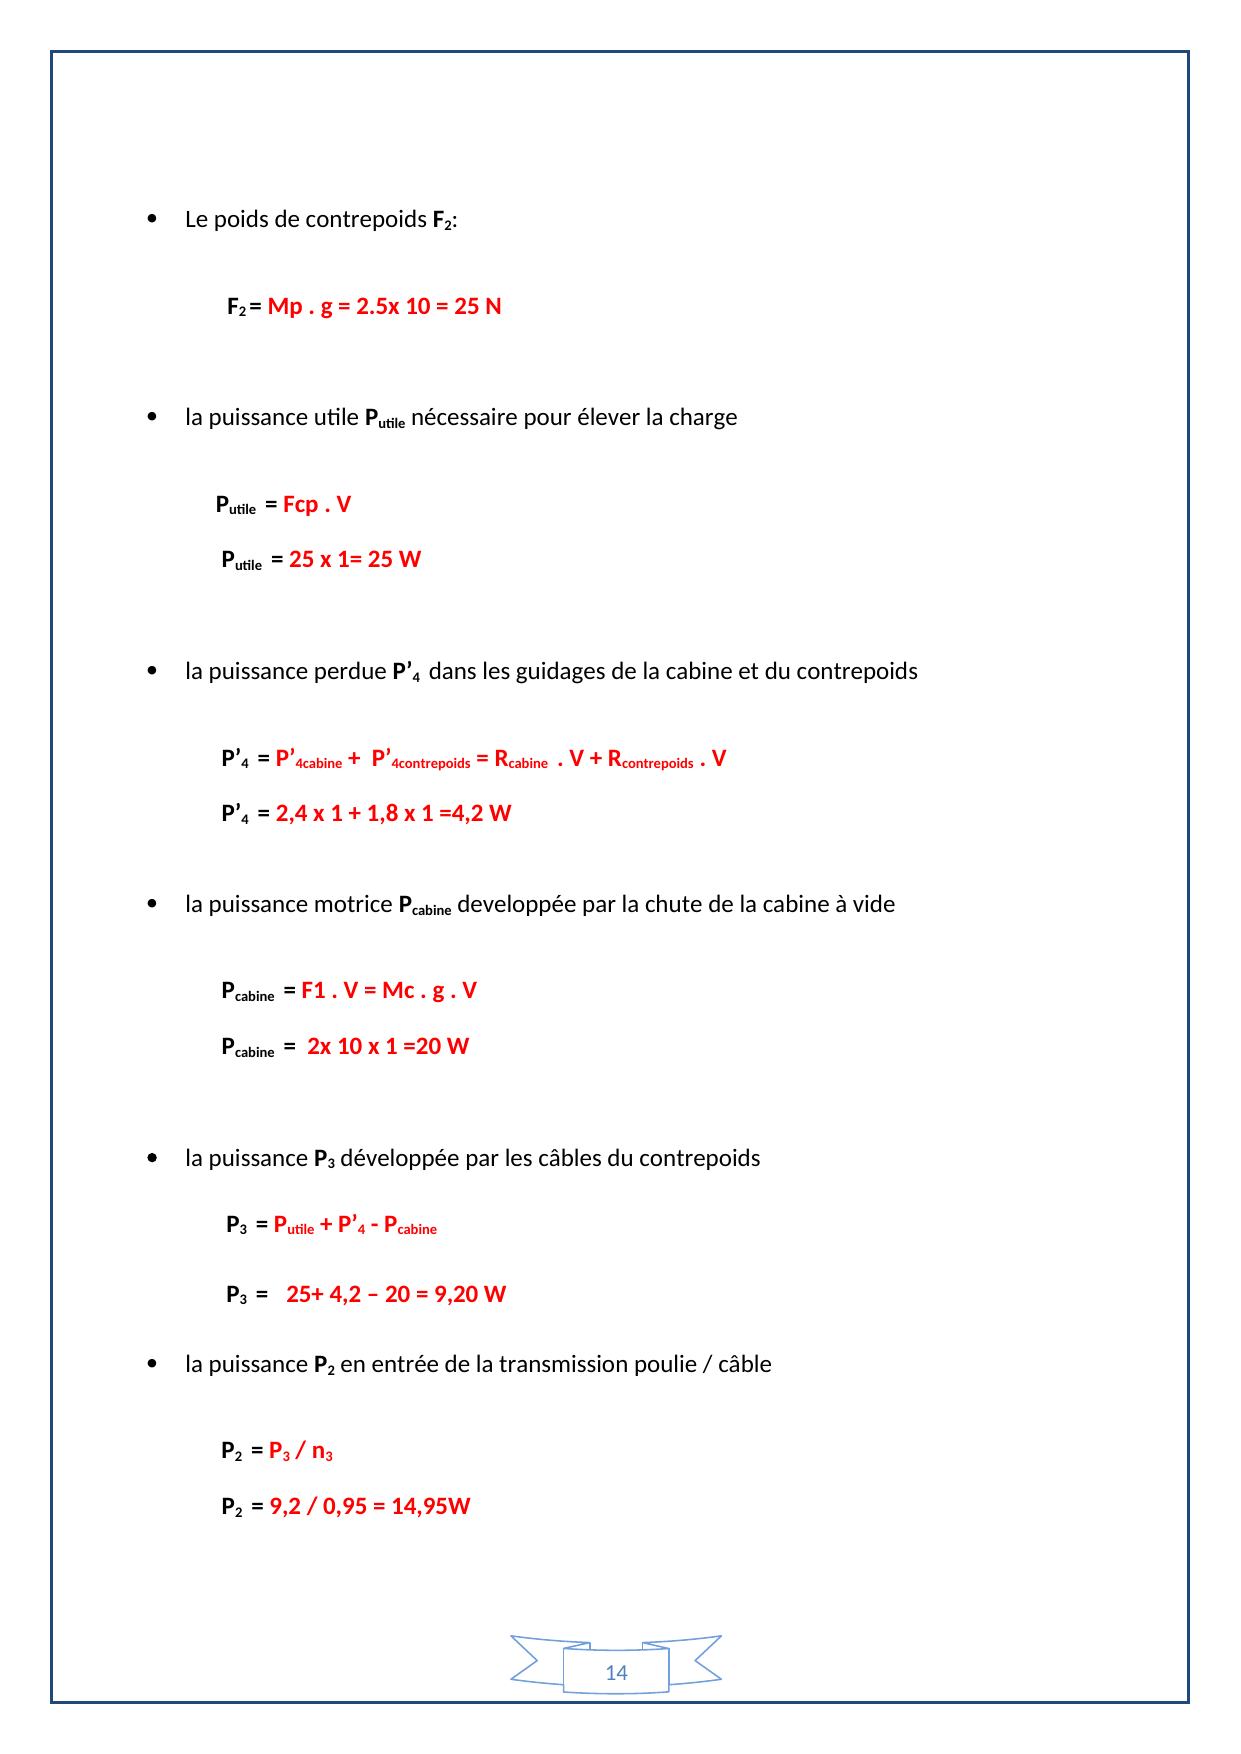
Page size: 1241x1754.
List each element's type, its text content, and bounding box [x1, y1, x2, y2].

text F2 = Mp . g = 2.5x 10 = 25 N [148, 290, 1093, 320]
list Le poids de contrepoids F2: [148, 203, 1093, 234]
list la puissance P2 en entrée de la transmission poulie / câble [148, 1348, 1093, 1379]
text P’4 = P’4cabine + P’4contrepoids = Rcabine . V + Rcontrepoids . V [148, 742, 1093, 772]
text Pcabine = 2x 10 x 1 =20 W [148, 1031, 1093, 1061]
list la puissance motrice Pcabine developpée par la chute de la cabine à vide [148, 888, 1093, 919]
text Putile = Fcp . V [148, 488, 1093, 518]
list P3 = 25+ 4,2 – 20 = 9,20 W [215, 1278, 1093, 1308]
list la puissance utile Putile nécessaire pour élever la charge [148, 401, 1093, 432]
list la puissance perdue P’4 dans les guidages de la cabine et du contrepoids [148, 655, 1093, 686]
text P’4 = 2,4 x 1 + 1,8 x 1 =4,2 W [148, 797, 1093, 828]
list P3 = Putile + P’4 - Pcabine [215, 1208, 1093, 1238]
text Pcabine = F1 . V = Mc . g . V [148, 975, 1093, 1005]
text Putile = 25 x 1= 25 W [221, 544, 1093, 574]
text P2 = 9,2 / 0,95 = 14,95W [148, 1491, 1093, 1521]
text P2 = P3 / n3 [148, 1435, 1093, 1465]
list la puissance P3 développée par les câbles du contrepoids [148, 1142, 1093, 1173]
